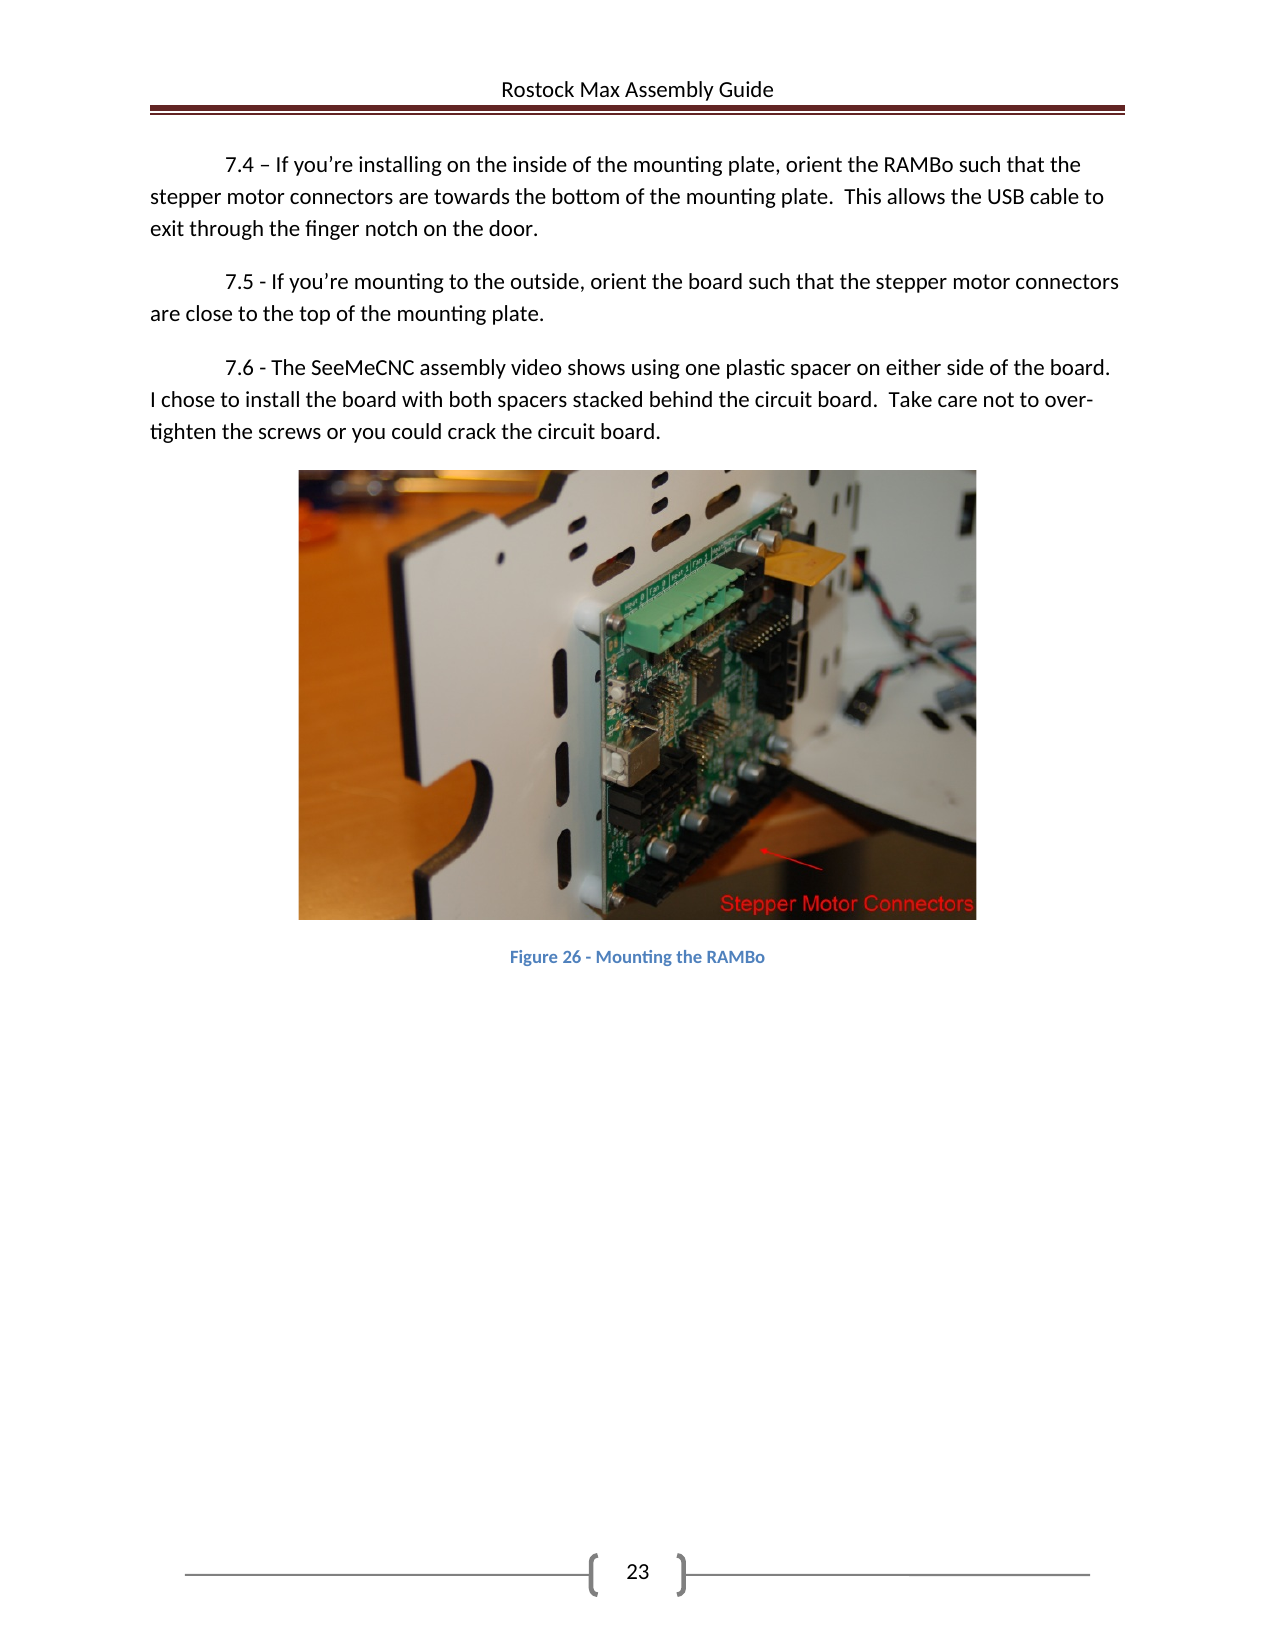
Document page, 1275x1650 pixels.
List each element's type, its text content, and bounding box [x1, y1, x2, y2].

picture [298, 470, 977, 920]
text 7.4 – If you’re installing on the inside of the mounting plate, orient the RAMBo such that the stepper motor connectors are towards the bottom of the mounting plate. This allows the USB cable to exit through the finger notch on the door. [150, 150, 1125, 242]
text 7.5 - If you’re mounting to the outside, orient the board such that the stepper motor connectors are close to the top of the mounting plate. [150, 267, 1125, 328]
text 7.6 - The SeeMeCNC assembly video shows using one plastic spacer on either side of the board. I chose to install the board with both spacers stacked behind the circuit board. Take care not to over-tighten the screws or you could crack the circuit board. [150, 353, 1125, 445]
